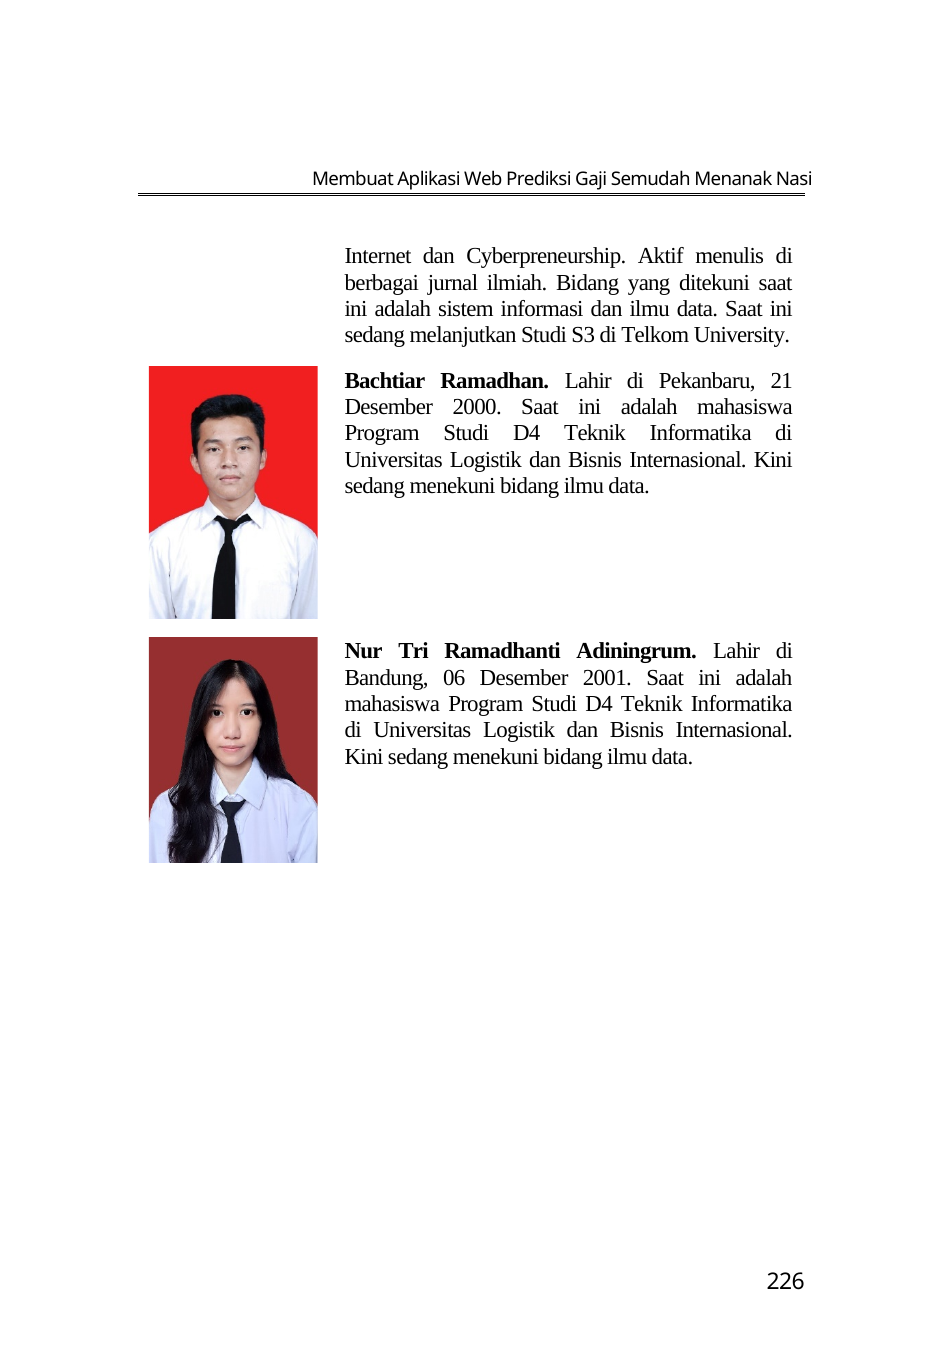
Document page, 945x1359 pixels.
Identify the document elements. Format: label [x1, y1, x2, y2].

picture [148, 366, 318, 619]
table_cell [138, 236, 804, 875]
picture [148, 637, 318, 863]
